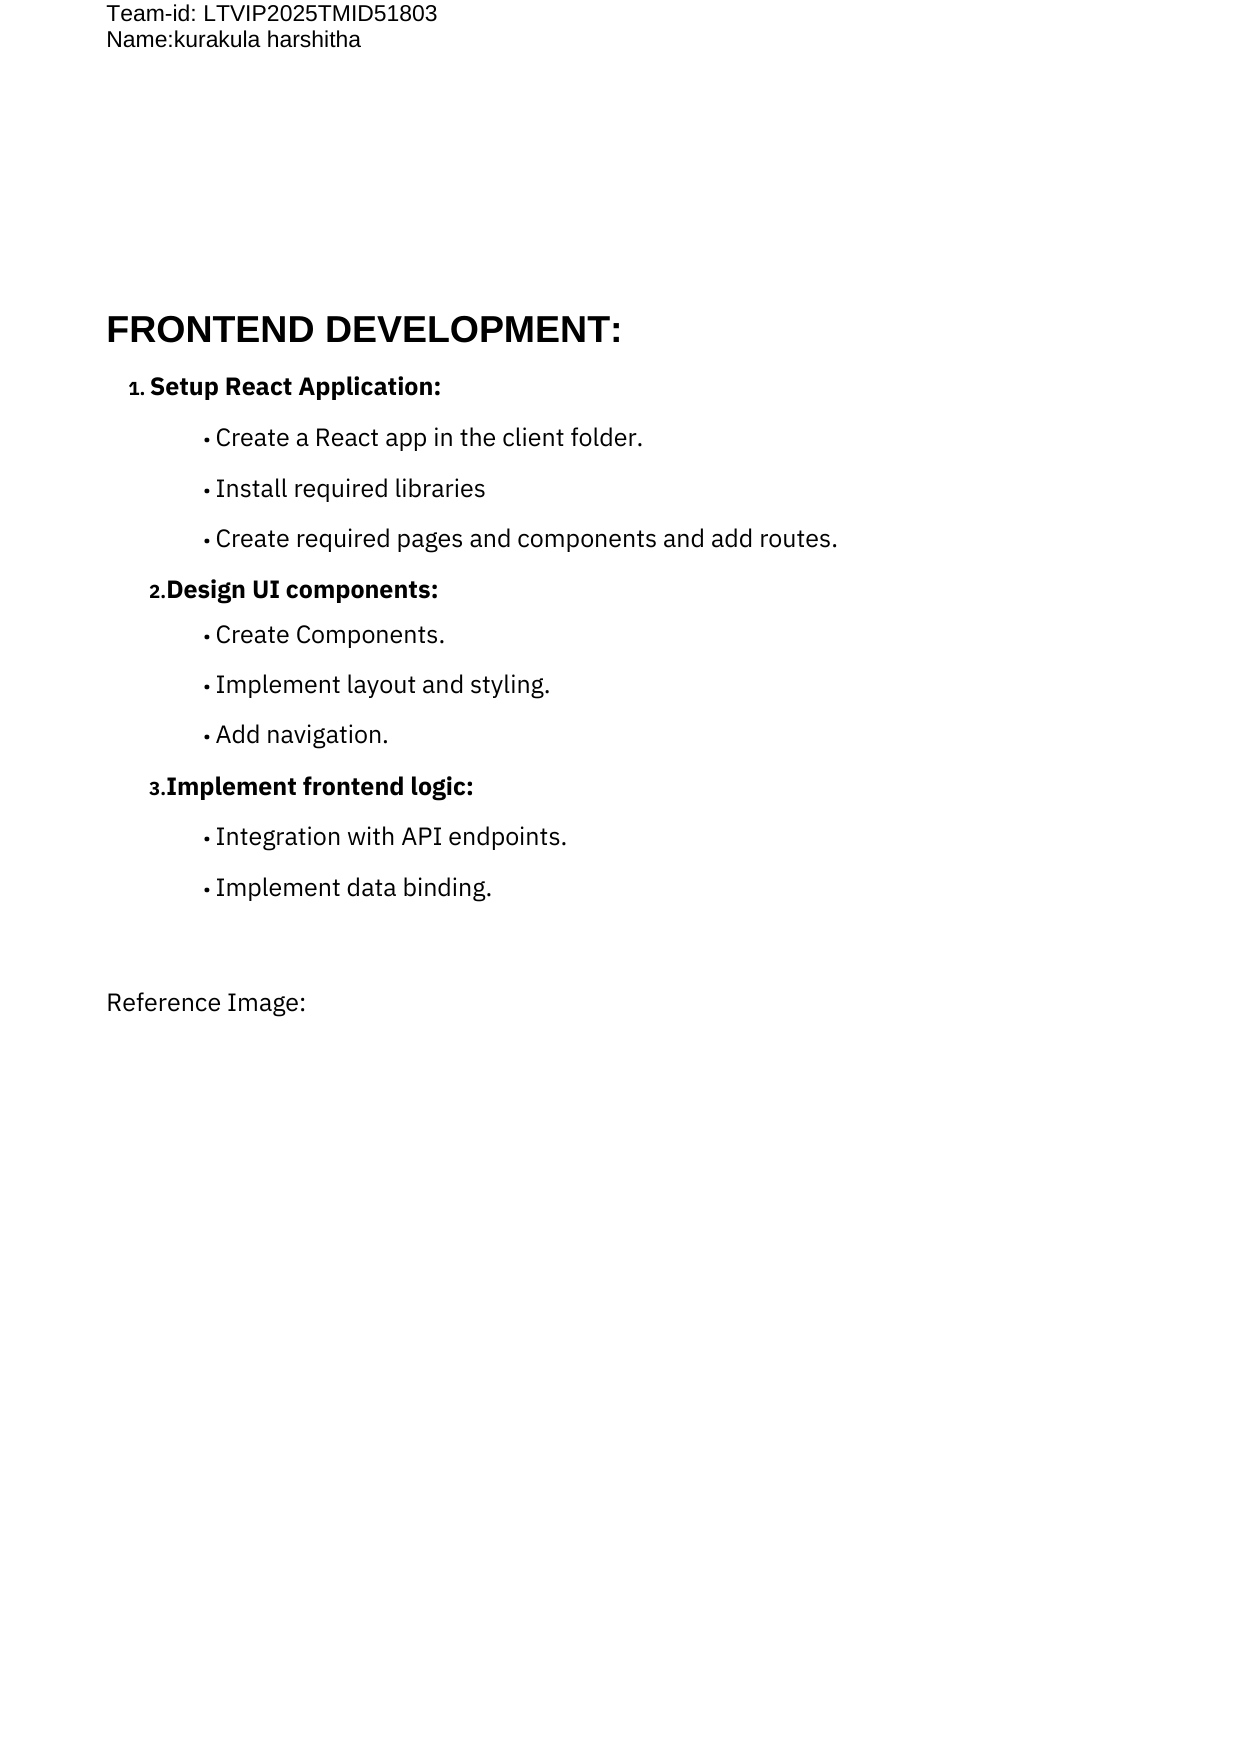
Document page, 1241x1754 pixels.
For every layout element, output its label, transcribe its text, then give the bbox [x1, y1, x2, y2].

text • Create a React app in the client folder. [203, 421, 1130, 453]
text • Implement data binding. [203, 870, 1130, 903]
text • Create Components. [203, 617, 1130, 650]
text Reference Image: [106, 986, 1130, 1018]
text • Implement layout and styling. [203, 668, 1130, 700]
text • Add navigation. [203, 718, 1130, 751]
subtitle FRONTEND DEVELOPMENT: [106, 307, 1130, 350]
text • Integration with API endpoints. [203, 820, 1130, 852]
text • Install required libraries [203, 471, 1130, 504]
text 3.Implement frontend logic: [149, 769, 1130, 802]
text 2.Design UI components: [149, 573, 1130, 605]
text 1. Setup React Application: [128, 370, 1130, 402]
text • Create required pages and components and add routes. [203, 522, 1130, 554]
